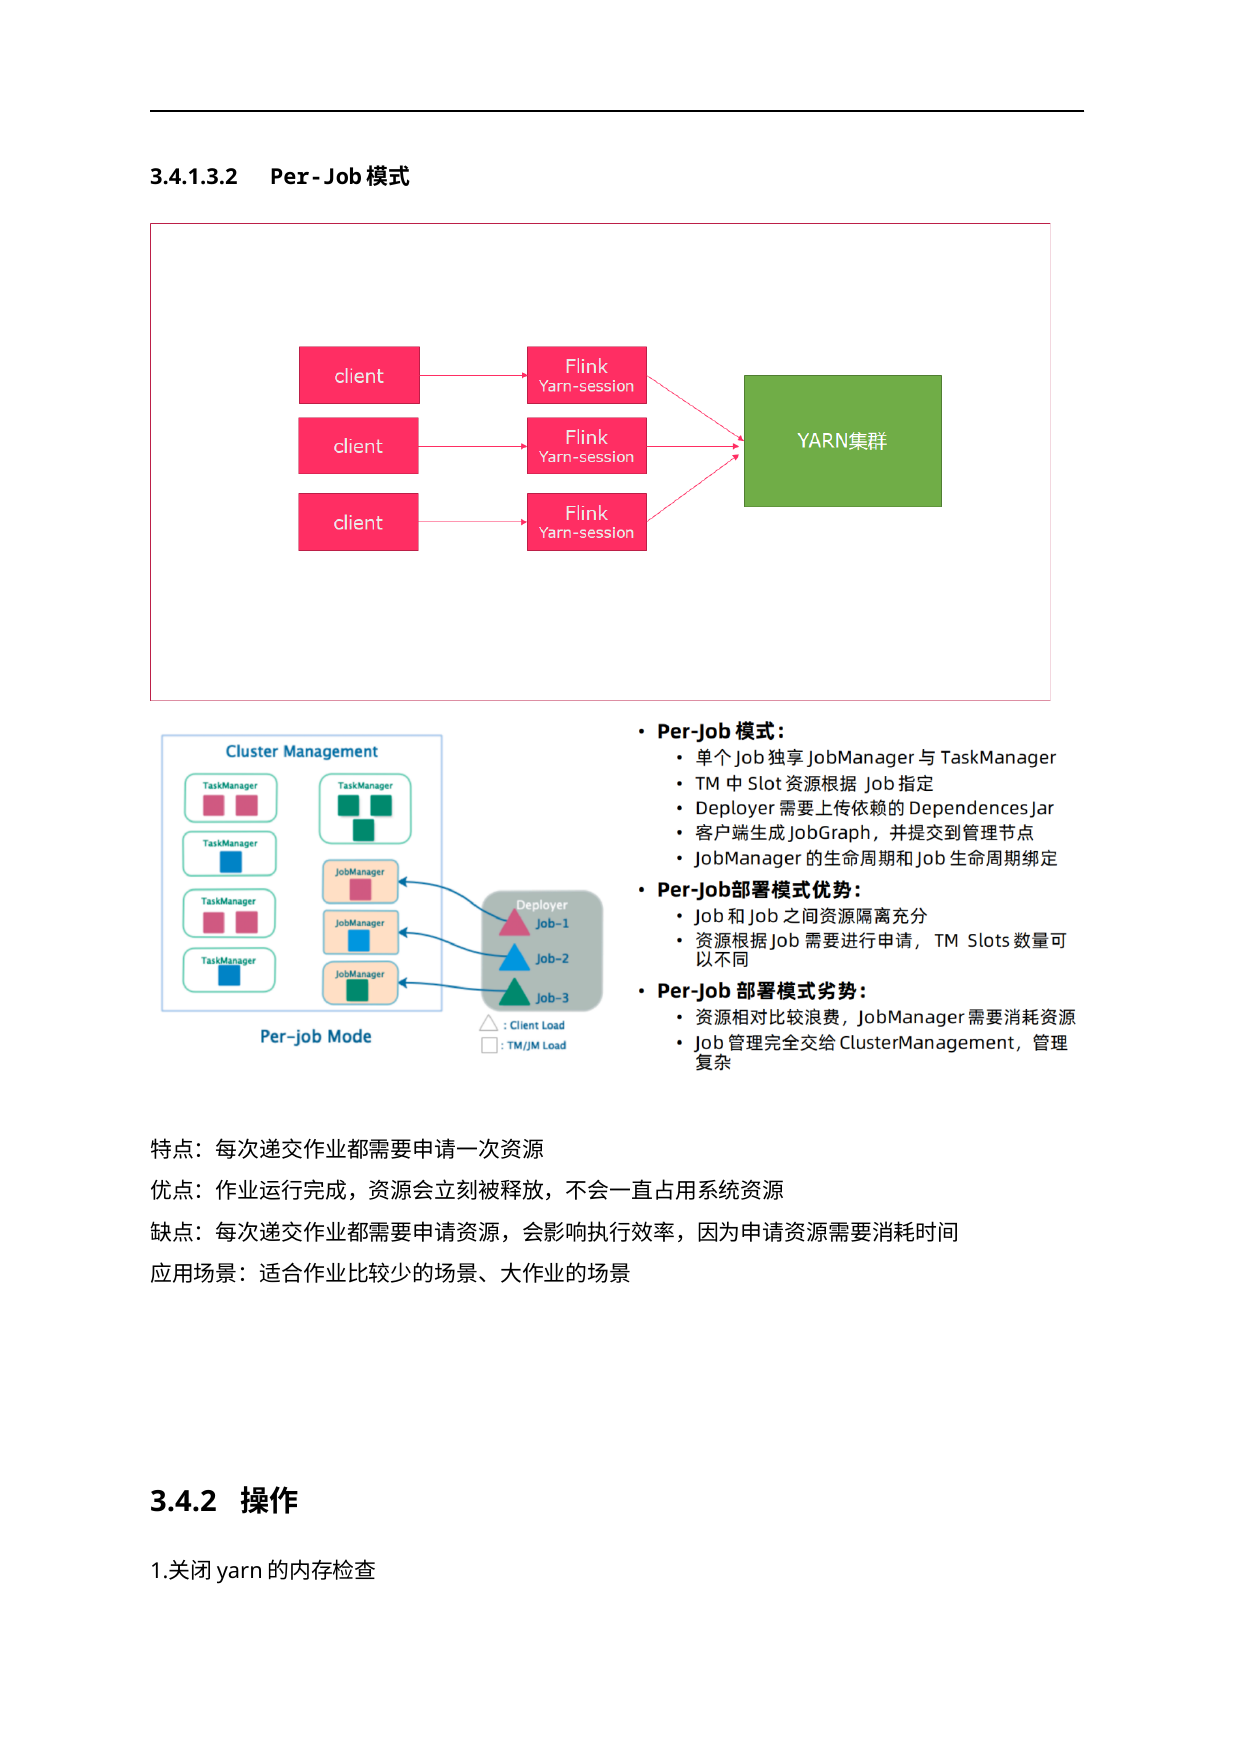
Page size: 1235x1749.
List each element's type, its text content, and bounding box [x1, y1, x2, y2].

text 应用场景：适合作业比较少的场景、大作业的场景 [150, 1256, 1084, 1287]
picture [150, 710, 1083, 1083]
subtitle Per-Job模式 [150, 159, 1084, 191]
text 缺点：每次递交作业都需要申请资源，会影响执行效率，因为申请资源需要消耗时间 [150, 1214, 1084, 1246]
text 特点：每次递交作业都需要申请一次资源 [150, 1132, 1084, 1163]
text 优点：作业运行完成，资源会立刻被释放，不会一直占用系统资源 [150, 1173, 1084, 1205]
picture [150, 223, 1051, 701]
subtitle 操作 [150, 1478, 1084, 1520]
text 1.关闭yarn的内存检查 [150, 1553, 1084, 1584]
